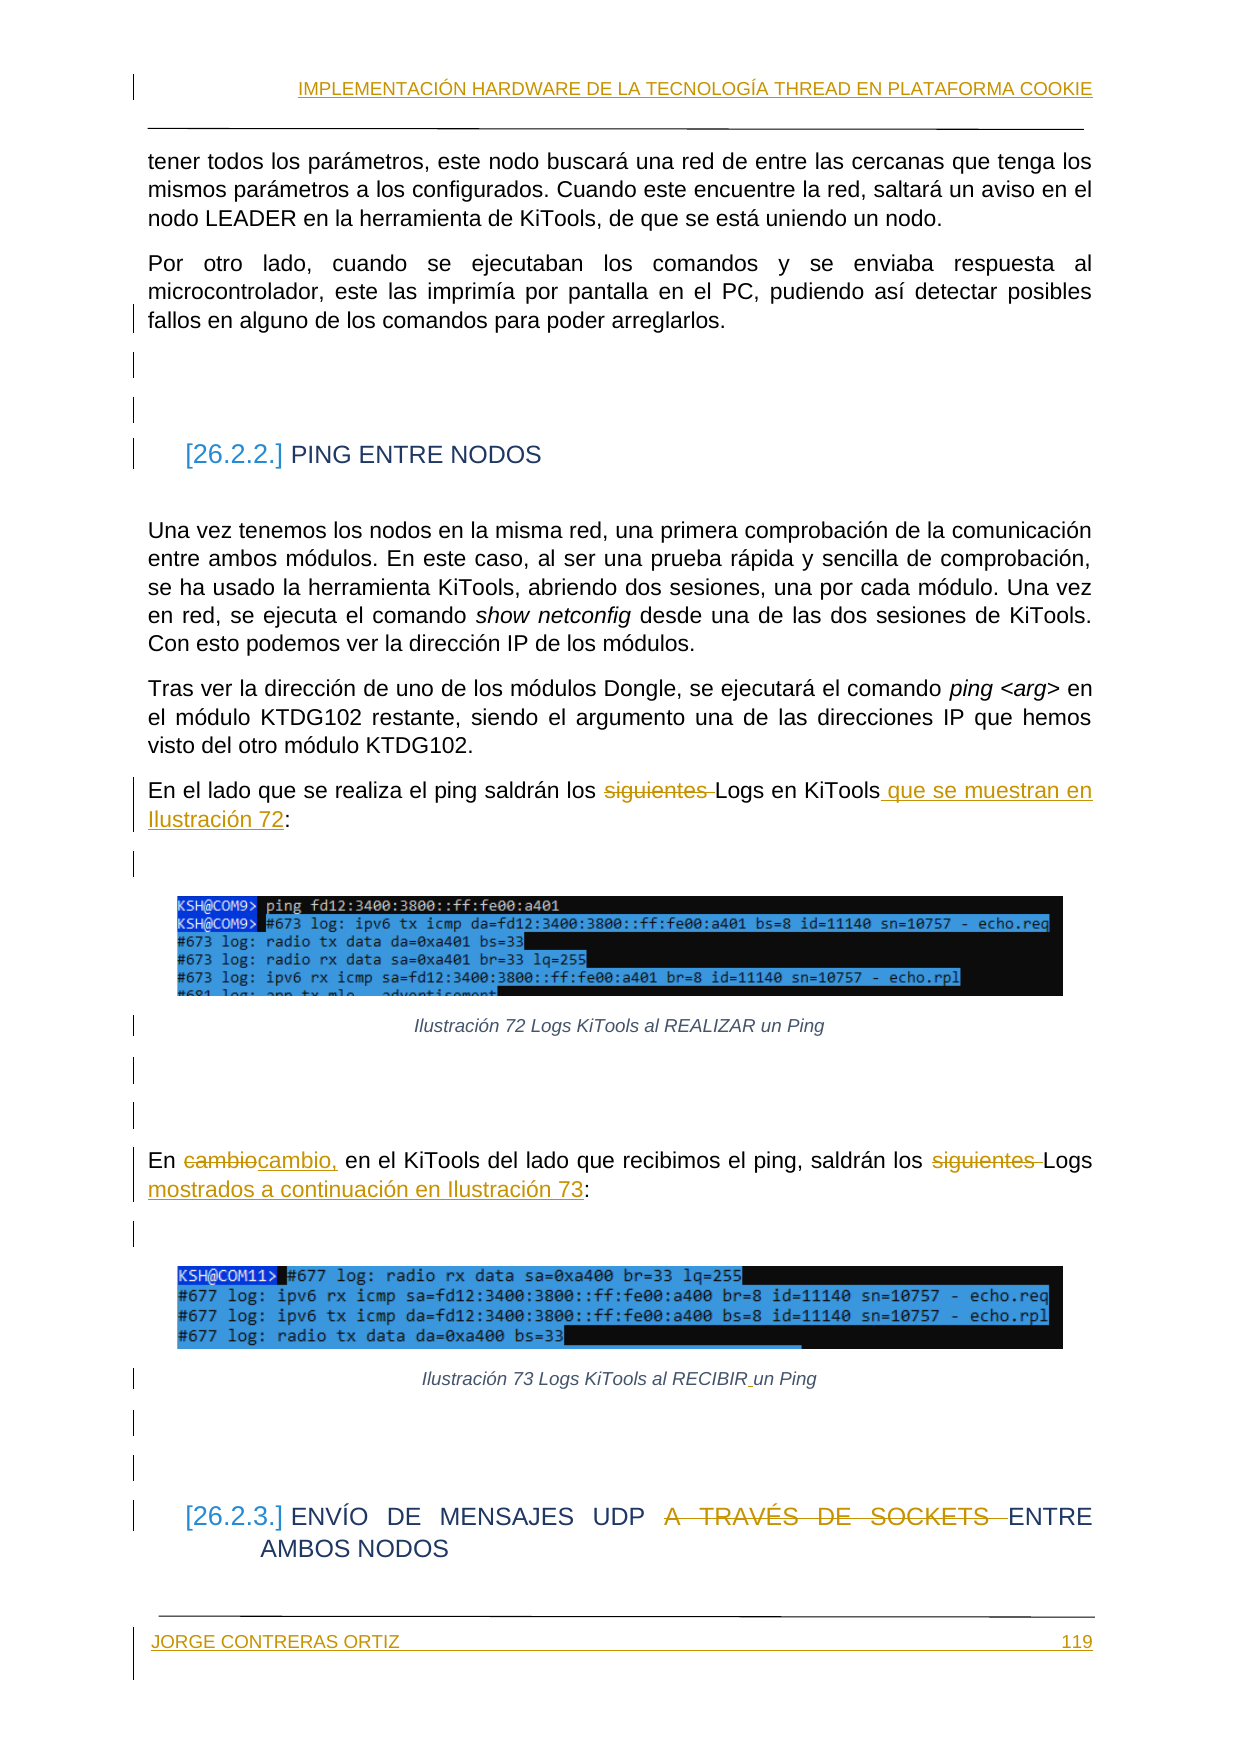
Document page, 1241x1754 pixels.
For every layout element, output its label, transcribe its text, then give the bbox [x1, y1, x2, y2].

text En el lado que se realiza el ping saldrán los Logs en KiTools: [148, 777, 1092, 832]
text Por otro lado, cuando se ejecutaban los comandos y se enviaba respuesta al microcontrolador, este las imprimía por pantalla en el PC, pudiendo así detectar posibles fallos en alguno de los comandos para poder arreglarlos. [148, 250, 1092, 333]
subtitle ENVÍO DE MENSAJES UDP ENTRE AMBOS NODOS [185, 1500, 1092, 1562]
text Ilustración Logs KiTools al RECIBIRun Ping [148, 1368, 1092, 1389]
text Tras ver la dirección de uno de los módulos Dongle, se ejecutará el comando ping <arg> en el módulo KTDG102 restante, siendo el argumento una de las direcciones IP que hemos visto del otro módulo KTDG102. [148, 675, 1092, 759]
picture [177, 896, 1063, 996]
subtitle PING ENTRE NODOS [185, 438, 1092, 469]
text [148, 148, 1092, 231]
text Una vez tenemos los nodos en la misma red, una primera comprobación de la comunicación entre ambos módulos. En este caso, al ser una prueba rápida y sencilla de comprobación, se ha usado la herramienta KiTools, abriendo dos sesiones, una por cada módulo. Una vez en red, se ejecuta el comando show netconfig desde una de las dos sesiones de KiTools. Con esto podemos ver la dirección IP de los módulos. [148, 517, 1092, 657]
picture [177, 1266, 1063, 1349]
text En en el KiTools del lado que recibimos el ping, saldrán los Logs: [148, 1147, 1092, 1202]
